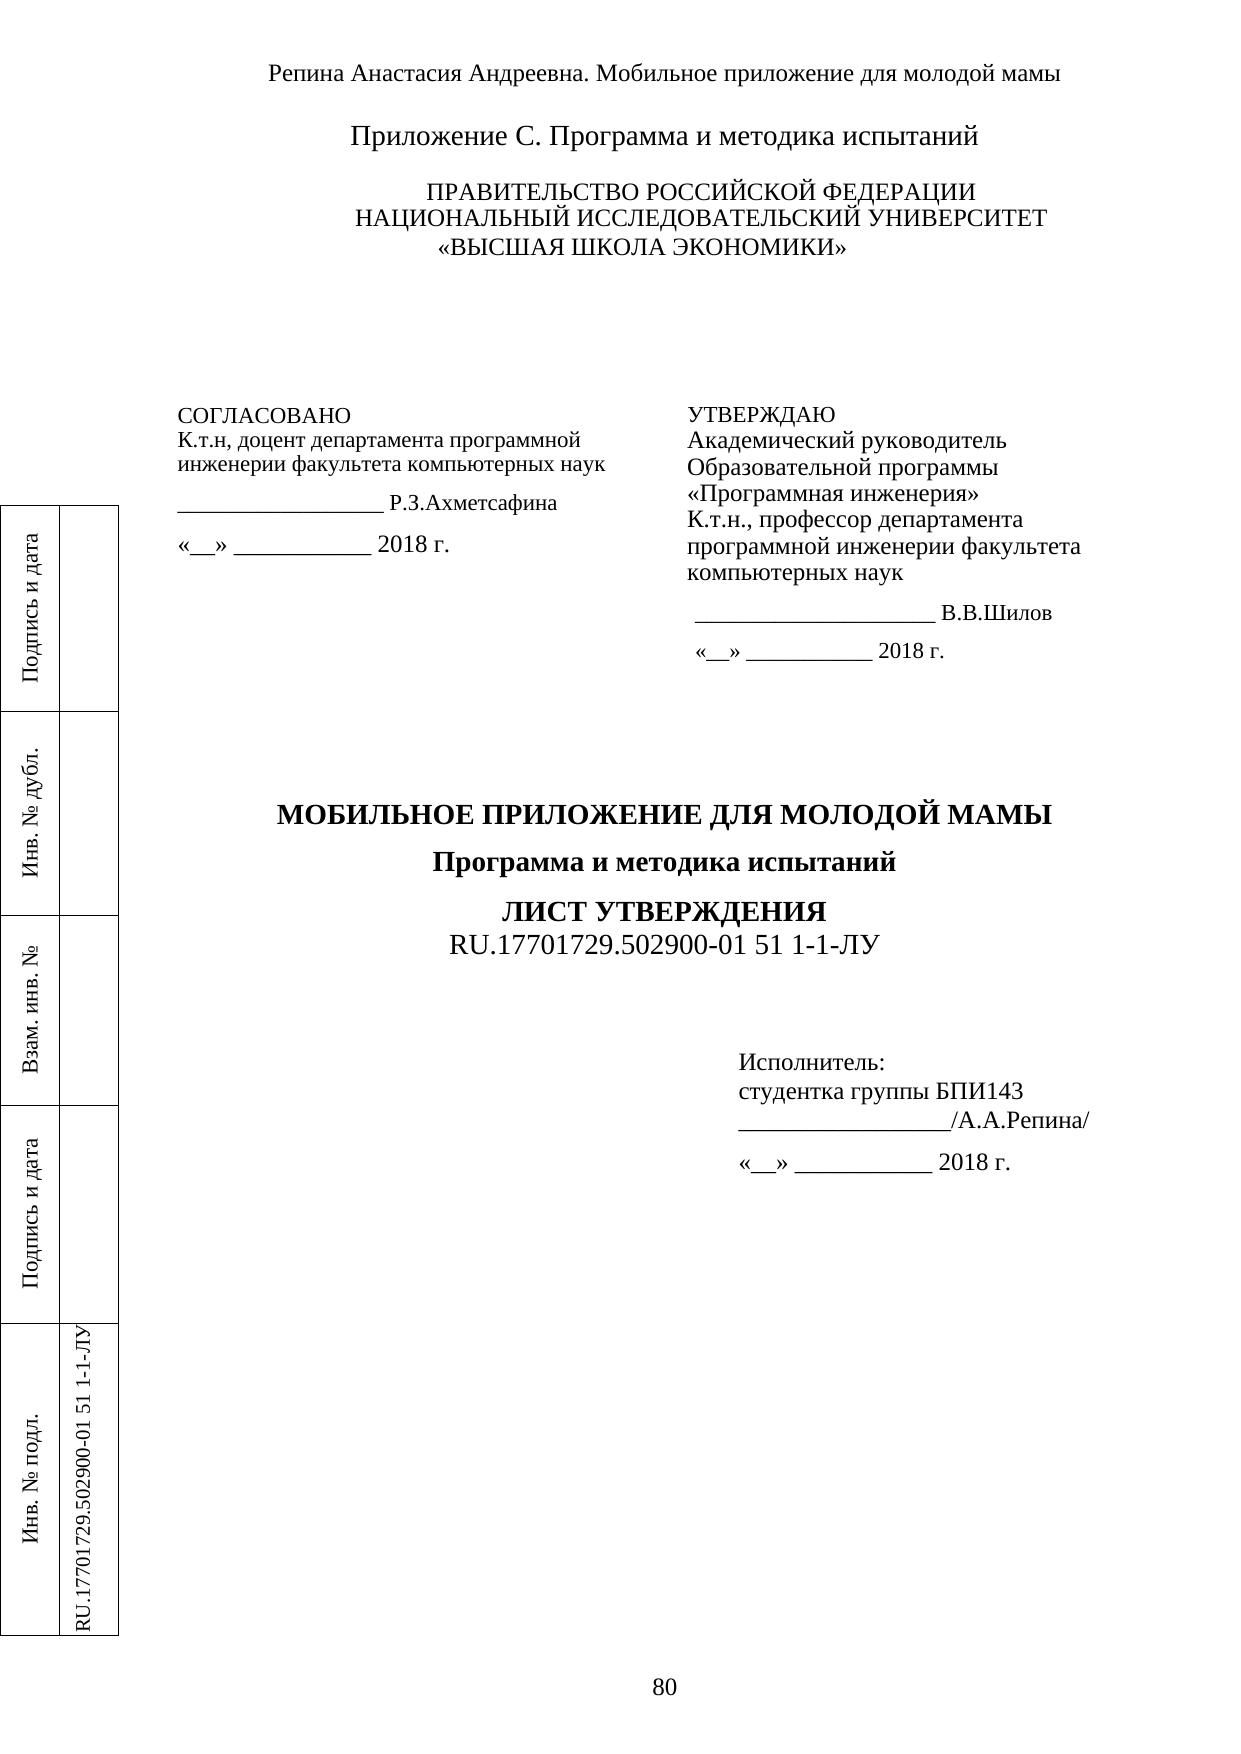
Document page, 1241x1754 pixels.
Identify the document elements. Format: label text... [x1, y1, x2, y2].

table_cell [60, 1106, 118, 1322]
table_cell Подпись и дата [1, 1106, 59, 1322]
text Программа и методика испытаний [148, 844, 1181, 877]
text RU.17701729.502900-01 51 1-1-ЛУ [148, 927, 1181, 961]
table_header СОГЛАСОВАНО К.т.н, доцент департамента программной инженерии факультета компьютерных наук __________________ Р.З.Ахметсафина «__» ___________ 2018 г. [166, 404, 664, 682]
text НАЦИОНАЛЬНЫЙ ИССЛЕДОВАТЕЛЬСКИЙ УНИВЕРСИТЕТ [148, 206, 1181, 231]
table_cell [60, 916, 118, 1105]
table_cell RU.17701729.502900-01 51 1-1-ЛУ [60, 1324, 118, 1635]
text «__» ___________ 2018 г. [738, 1147, 1181, 1176]
subtitle Приложение C. Программа и методика испытаний [148, 118, 1181, 152]
text ЛИСТ УТВЕРЖДЕНИЯ [148, 894, 1181, 927]
text МОБИЛЬНОЕ ПРИЛОЖЕНИЕ ДЛЯ МОЛОДОЙ МАМЫ [148, 797, 1181, 831]
table_cell Инв. № подл. [1, 1324, 59, 1635]
table_cell [60, 712, 118, 914]
table_header УТВЕРЖДАЮ _____________________ В.В.Шилов «__» ___________ 2018 г. [664, 404, 1163, 682]
table_cell Взам. инв. № [1, 916, 59, 1105]
table_header [60, 506, 118, 711]
text Исполнитель: [738, 1047, 1181, 1076]
table_header Подпись и дата [1, 506, 59, 711]
text студентка группы БПИ143 [738, 1076, 1181, 1105]
table_cell Инв. № дубл. [1, 712, 59, 914]
text _________________/А.А.Репина/ [738, 1105, 1181, 1133]
text ПРАВИТЕЛЬСТВО РОССИЙСКОЙ ФЕДЕРАЦИИ [148, 180, 1181, 206]
text «ВЫСШАЯ ШКОЛА ЭКОНОМИКИ» [29, 232, 1181, 260]
